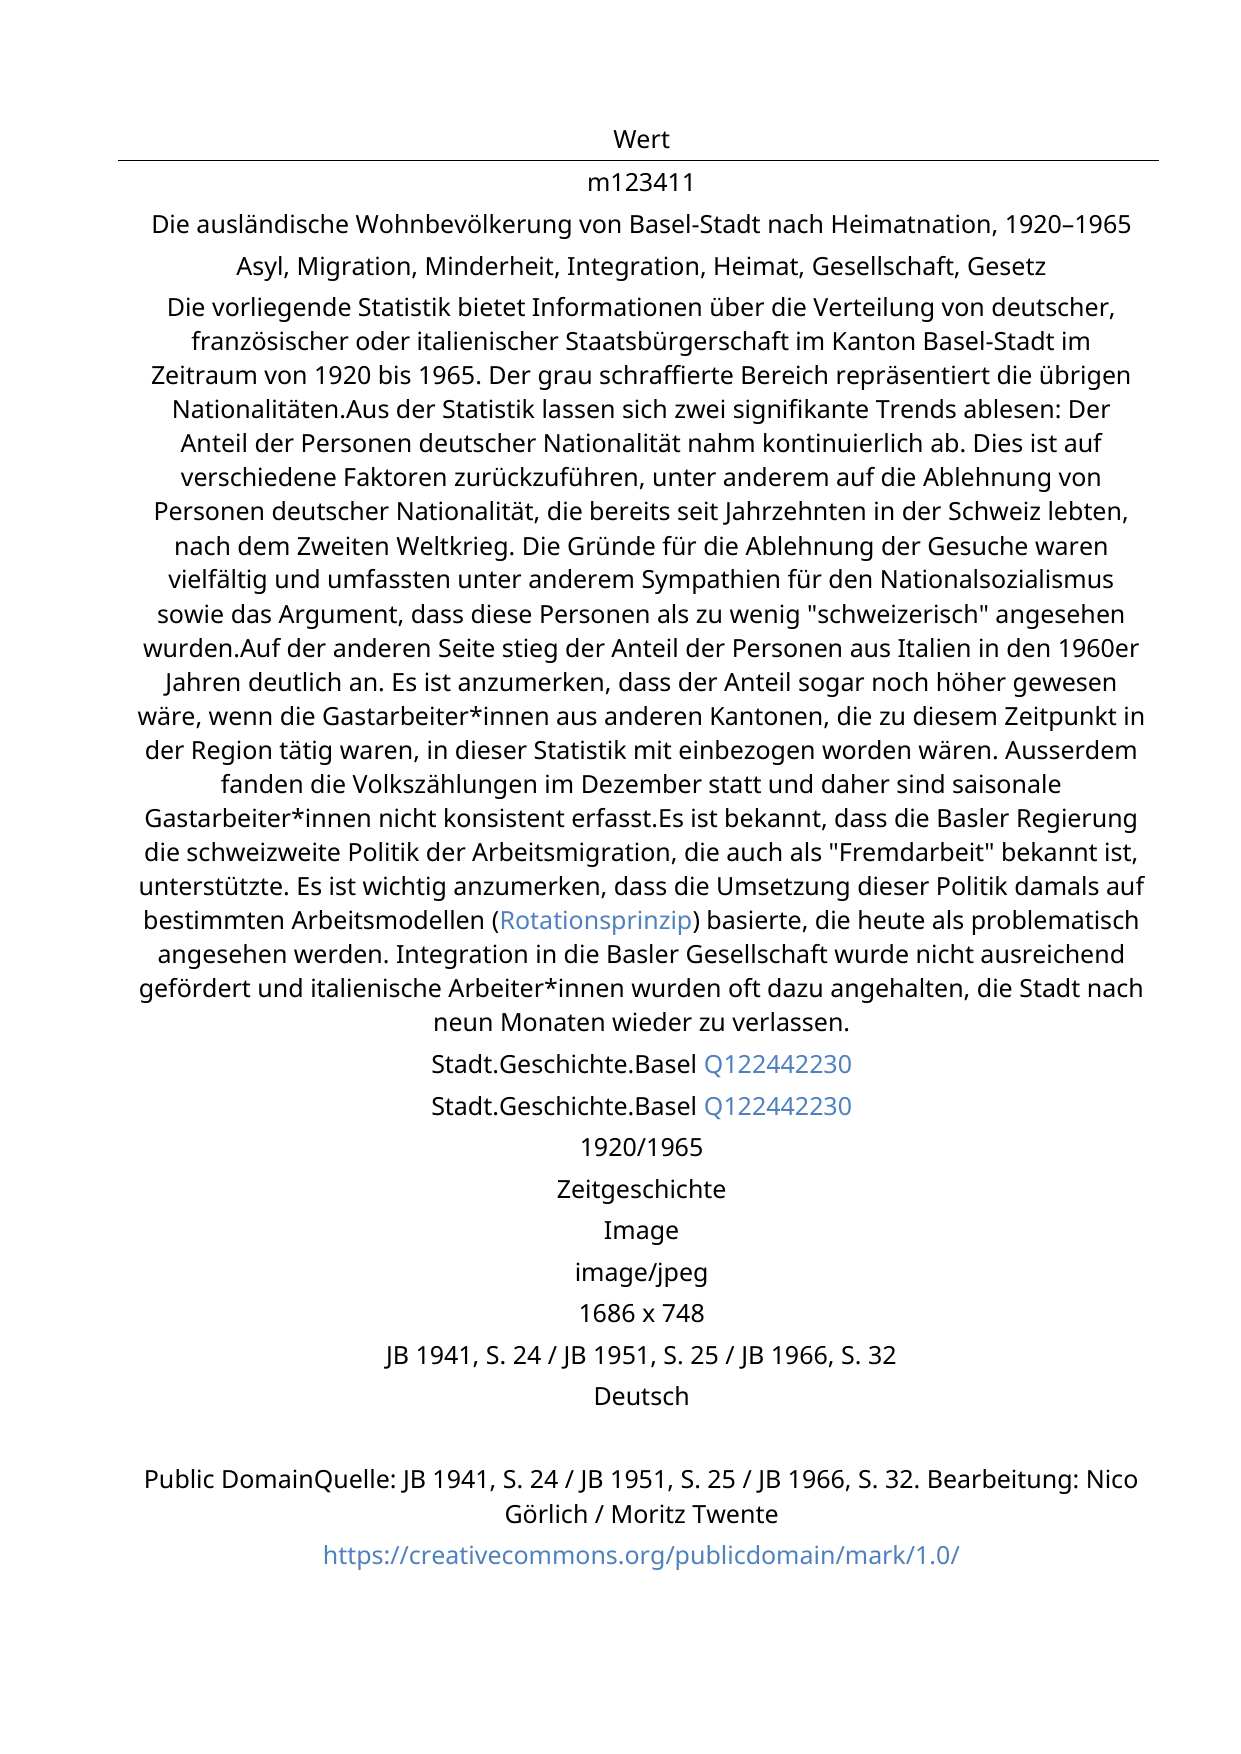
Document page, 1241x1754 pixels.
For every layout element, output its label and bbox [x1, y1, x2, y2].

table_header [107, 118, 1170, 1576]
